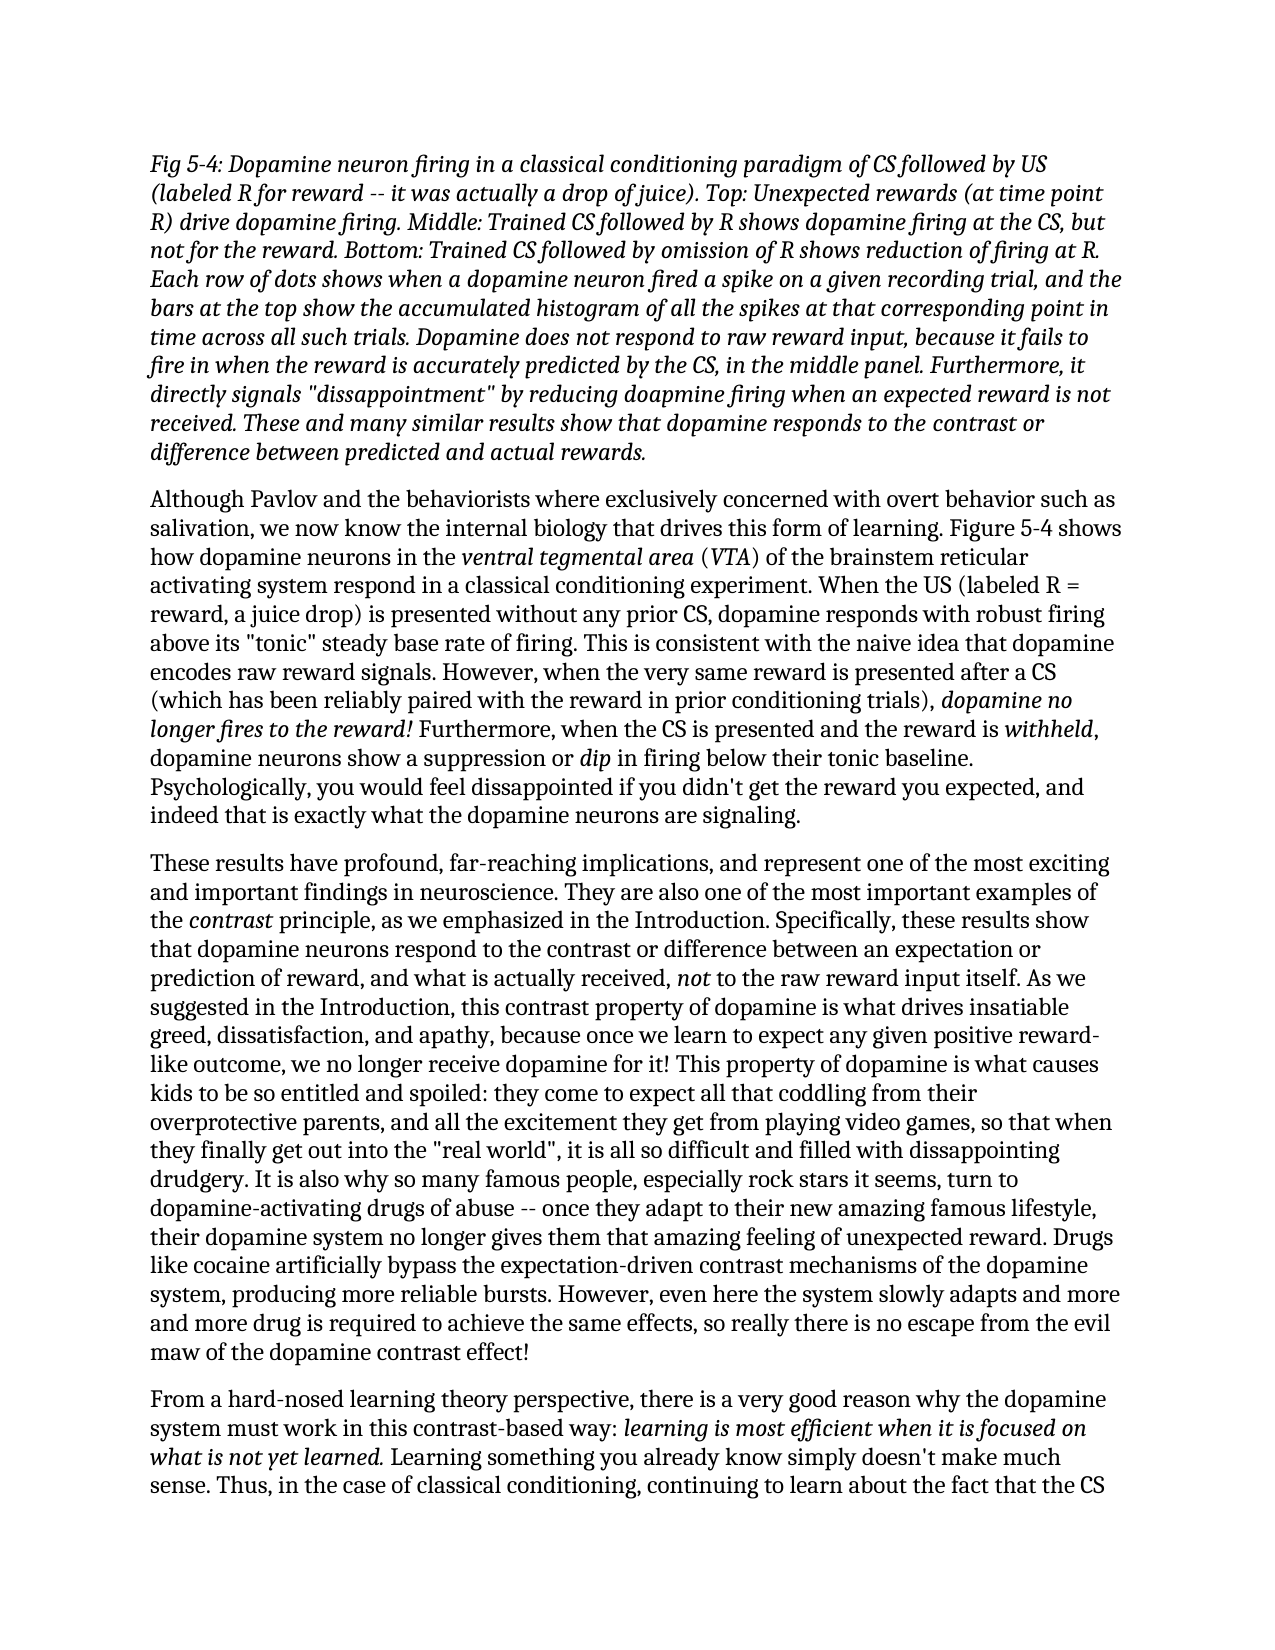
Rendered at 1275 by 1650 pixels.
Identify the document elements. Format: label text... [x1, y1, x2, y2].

text Fig 5-4: Dopamine neuron firing in a classical conditioning paradigm of CS followed by US (labeled R for reward -- it was actually a drop of juice). Top: Unexpected rewards (at time point R) drive dopamine firing. Middle: Trained CS followed by R shows dopamine firing at the CS, but not for the reward. Bottom: Trained CS followed by omission of R shows reduction of firing at R. Each row of dots shows when a dopamine neuron fired a spike on a given recording trial, and the bars at the top show the accumulated histogram of all the spikes at that corresponding point in time across all such trials. Dopamine does not respond to raw reward input, because it fails to fire in when the reward is accurately predicted by the CS, in the middle panel. Furthermore, it directly signals "dissappointment" by reducing doapmine firing when an expected reward is not received. These and many similar results show that dopamine responds to the contrast or difference between predicted and actual rewards. [150, 150, 1125, 466]
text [150, 1385, 1125, 1500]
text Although Pavlov and the behaviorists where exclusively concerned with overt behavior such as salivation, we now know the internal biology that drives this form of learning. Figure 5-4 shows how dopamine neurons in the ventral tegmental area (VTA) of the brainstem reticular activating system respond in a classical conditioning experiment. When the US (labeled R = reward, a juice drop) is presented without any prior CS, dopamine responds with robust firing above its "tonic" steady base rate of firing. This is consistent with the naive idea that dopamine encodes raw reward signals. However, when the very same reward is presented after a CS (which has been reliably paired with the reward in prior conditioning trials), dopamine no longer fires to the reward! Furthermore, when the CS is presented and the reward is withheld, dopamine neurons show a suppression or dip in firing below their tonic baseline. Psychologically, you would feel dissappointed if you didn't get the reward you expected, and indeed that is exactly what the dopamine neurons are signaling. [150, 485, 1125, 830]
text These results have profound, far-reaching implications, and represent one of the most exciting and important findings in neuroscience. They are also one of the most important examples of the contrast principle, as we emphasized in the Introduction. Specifically, these results show that dopamine neurons respond to the contrast or difference between an expectation or prediction of reward, and what is actually received, not to the raw reward input itself. As we suggested in the Introduction, this contrast property of dopamine is what drives insatiable greed, dissatisfaction, and apathy, because once we learn to expect any given positive reward-like outcome, we no longer receive dopamine for it! This property of dopamine is what causes kids to be so entitled and spoiled: they come to expect all that coddling from their overprotective parents, and all the excitement they get from playing video games, so that when they finally get out into the "real world", it is all so difficult and filled with dissappointing drudgery. It is also why so many famous people, especially rock stars it seems, turn to dopamine-activating drugs of abuse -- once they adapt to their new amazing famous lifestyle, their dopamine system no longer gives them that amazing feeling of unexpected reward. Drugs like cocaine artificially bypass the expectation-driven contrast mechanisms of the dopamine system, producing more reliable bursts. However, even here the system slowly adapts and more and more drug is required to achieve the same effects, so really there is no escape from the evil maw of the dopamine contrast effect! [150, 849, 1125, 1366]
